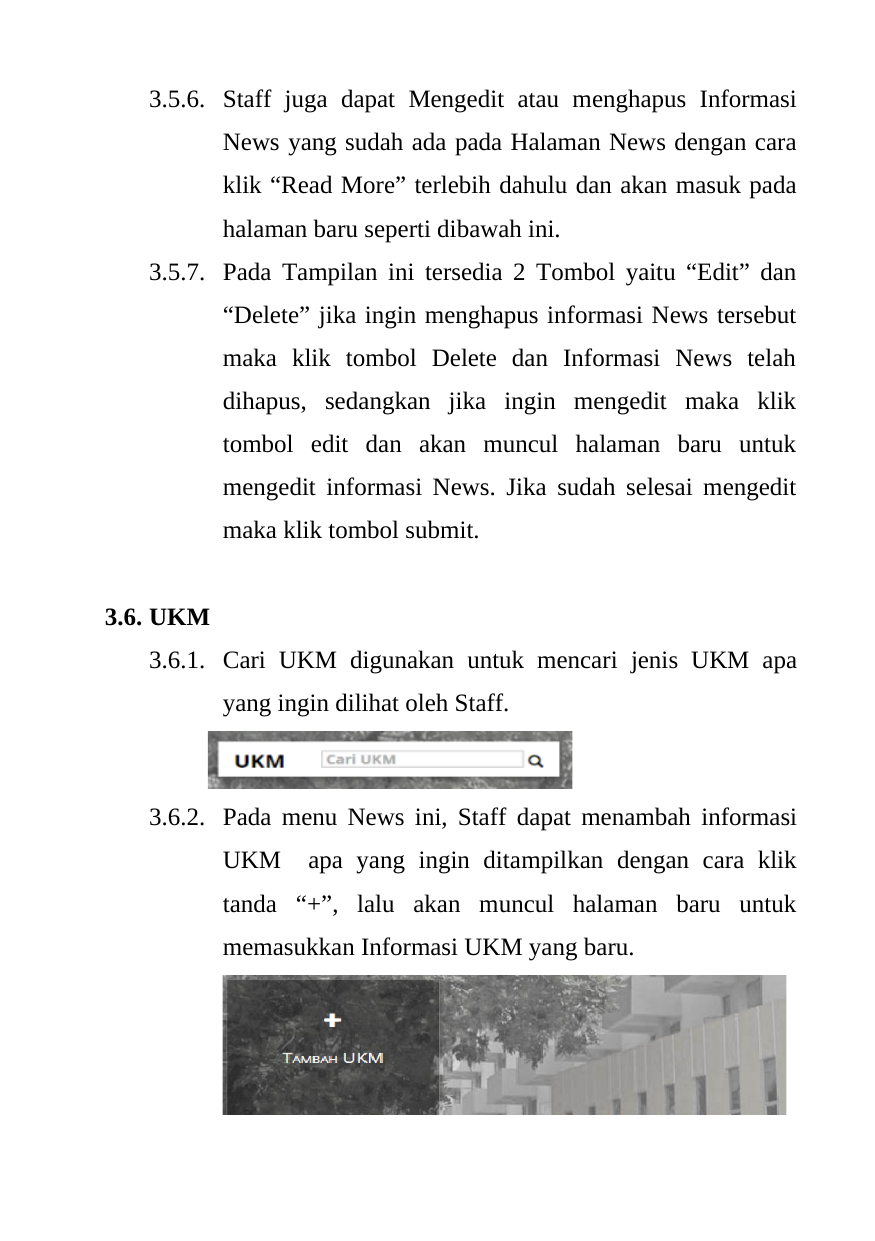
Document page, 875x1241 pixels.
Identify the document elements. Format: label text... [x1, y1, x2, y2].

list Pada Tampilan ini tersedia 2 Tombol yaitu “Edit” dan “Delete” jika ingin menghapus informasi News tersebut maka klik tombol Delete dan Informasi News telah dihapus, sedangkan jika ingin mengedit maka klik tombol edit dan akan muncul halaman baru untuk mengedit informasi News. Jika sudah selesai mengedit maka klik tombol submit. [149, 257, 797, 544]
list Cari UKM digunakan untuk mencari jenis UKM apa yang ingin dilihat oleh Staff. [149, 645, 797, 717]
list Pada menu News ini, Staff dapat menambah informasi UKM apa yang ingin ditampilkan dengan cara klik tanda “+”, lalu akan muncul halaman baru untuk memasukkan Informasi UKM yang baru. [149, 802, 797, 961]
list UKM [104, 602, 797, 631]
picture [222, 975, 787, 1115]
list Staff juga dapat Mengedit atau menghapus Informasi News yang sudah ada pada Halaman News dengan cara klik “Read More” terlebih dahulu dan akan masuk pada halaman baru seperti dibawah ini. [149, 84, 797, 242]
picture [207, 731, 573, 789]
